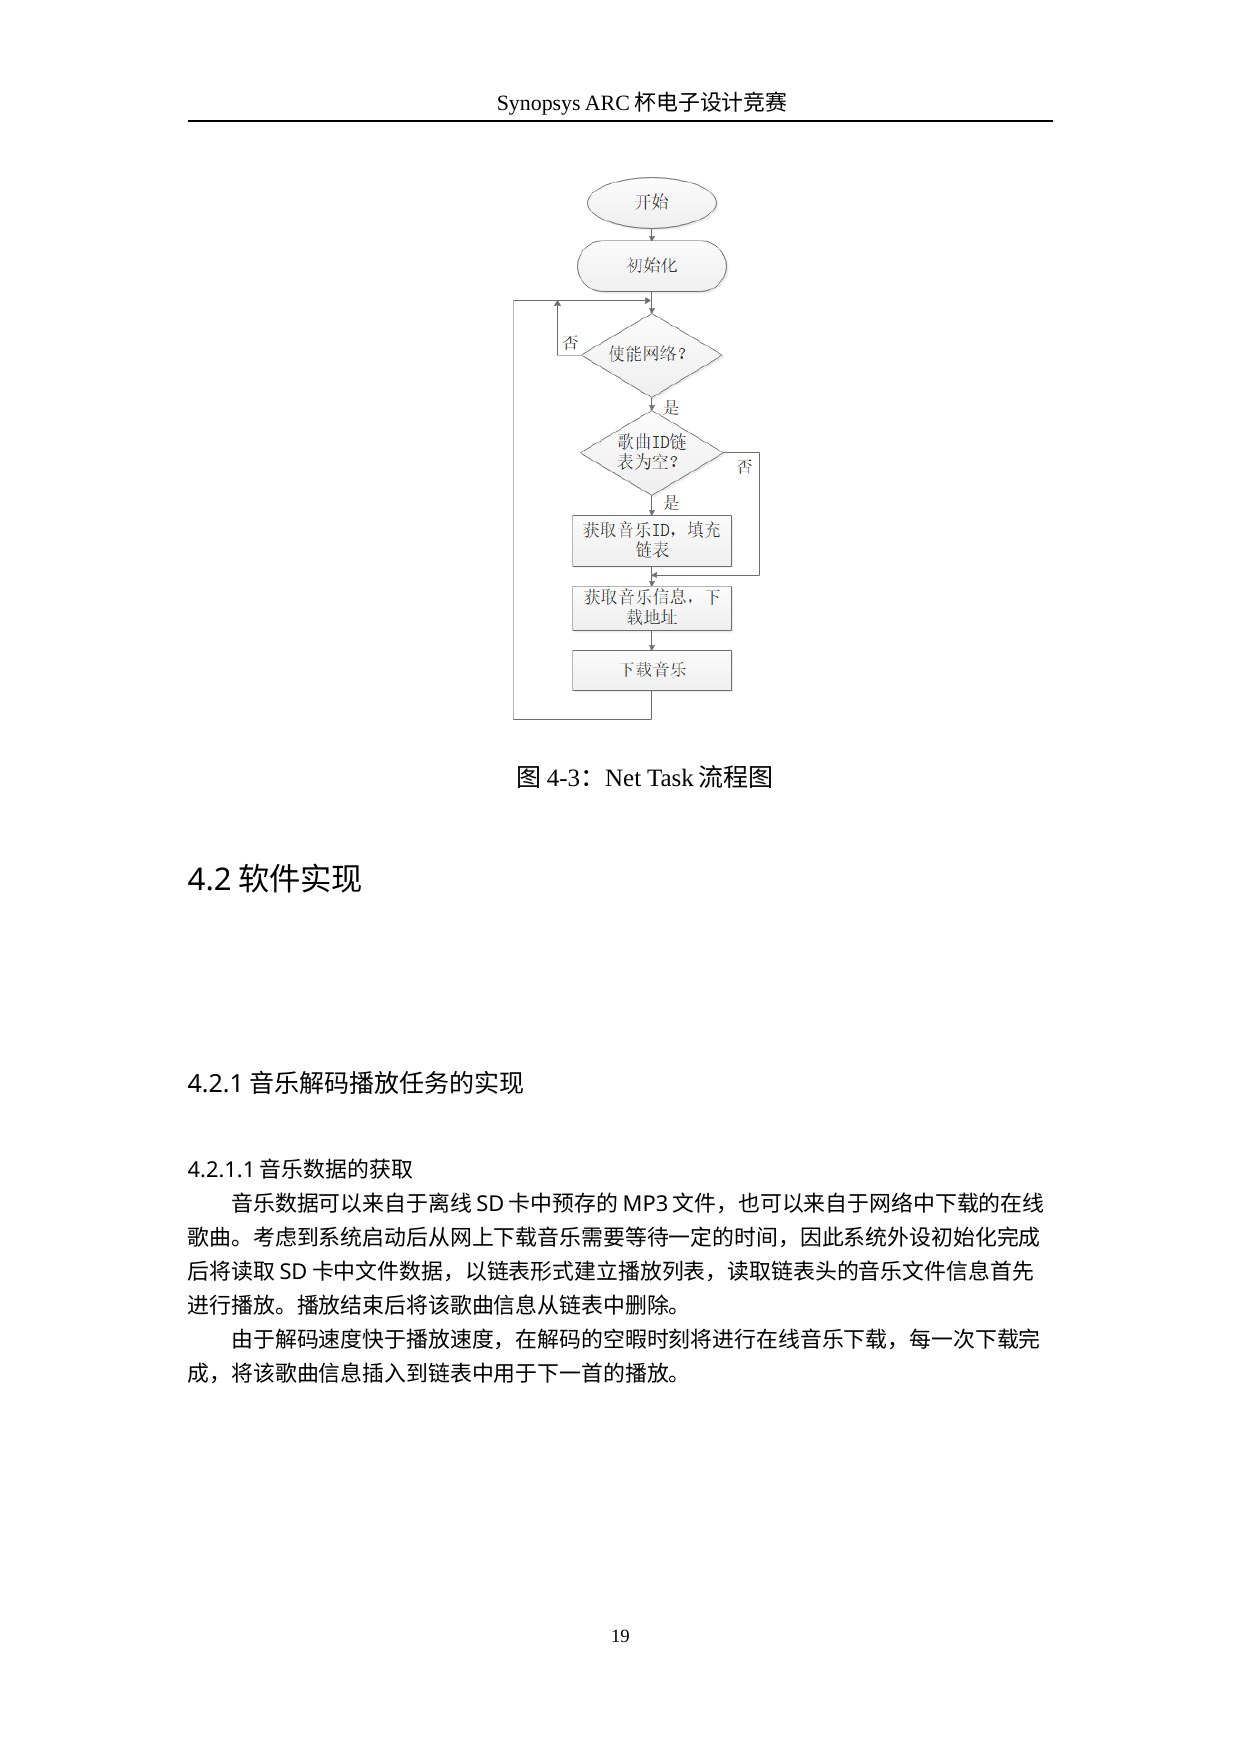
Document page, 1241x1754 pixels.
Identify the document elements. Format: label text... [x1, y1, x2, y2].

text 4.2.1.1音乐数据的获取 [187, 1151, 1053, 1185]
subtitle 4.2软件实现 [187, 843, 1053, 911]
text 图4-3：Net Task流程图 [187, 741, 1053, 809]
picture [494, 163, 797, 731]
text 音乐数据可以来自于离线SD卡中预存的MP3文件，也可以来自于网络中下载的在线歌曲。考虑到系统启动后从网上下载音乐需要等待一定的时间，因此系统外设初始化完成后将读取SD卡中文件数据，以链表形式建立播放列表，读取链表头的音乐文件信息首先进行播放。播放结束后将该歌曲信息从链表中删除。 [187, 1185, 1053, 1321]
subtitle 4.2.1音乐解码播放任务的实现 [187, 1047, 1053, 1115]
text 由于解码速度快于播放速度，在解码的空暇时刻将进行在线音乐下载，每一次下载完成，将该歌曲信息插入到链表中用于下一首的播放。 [187, 1321, 1053, 1389]
